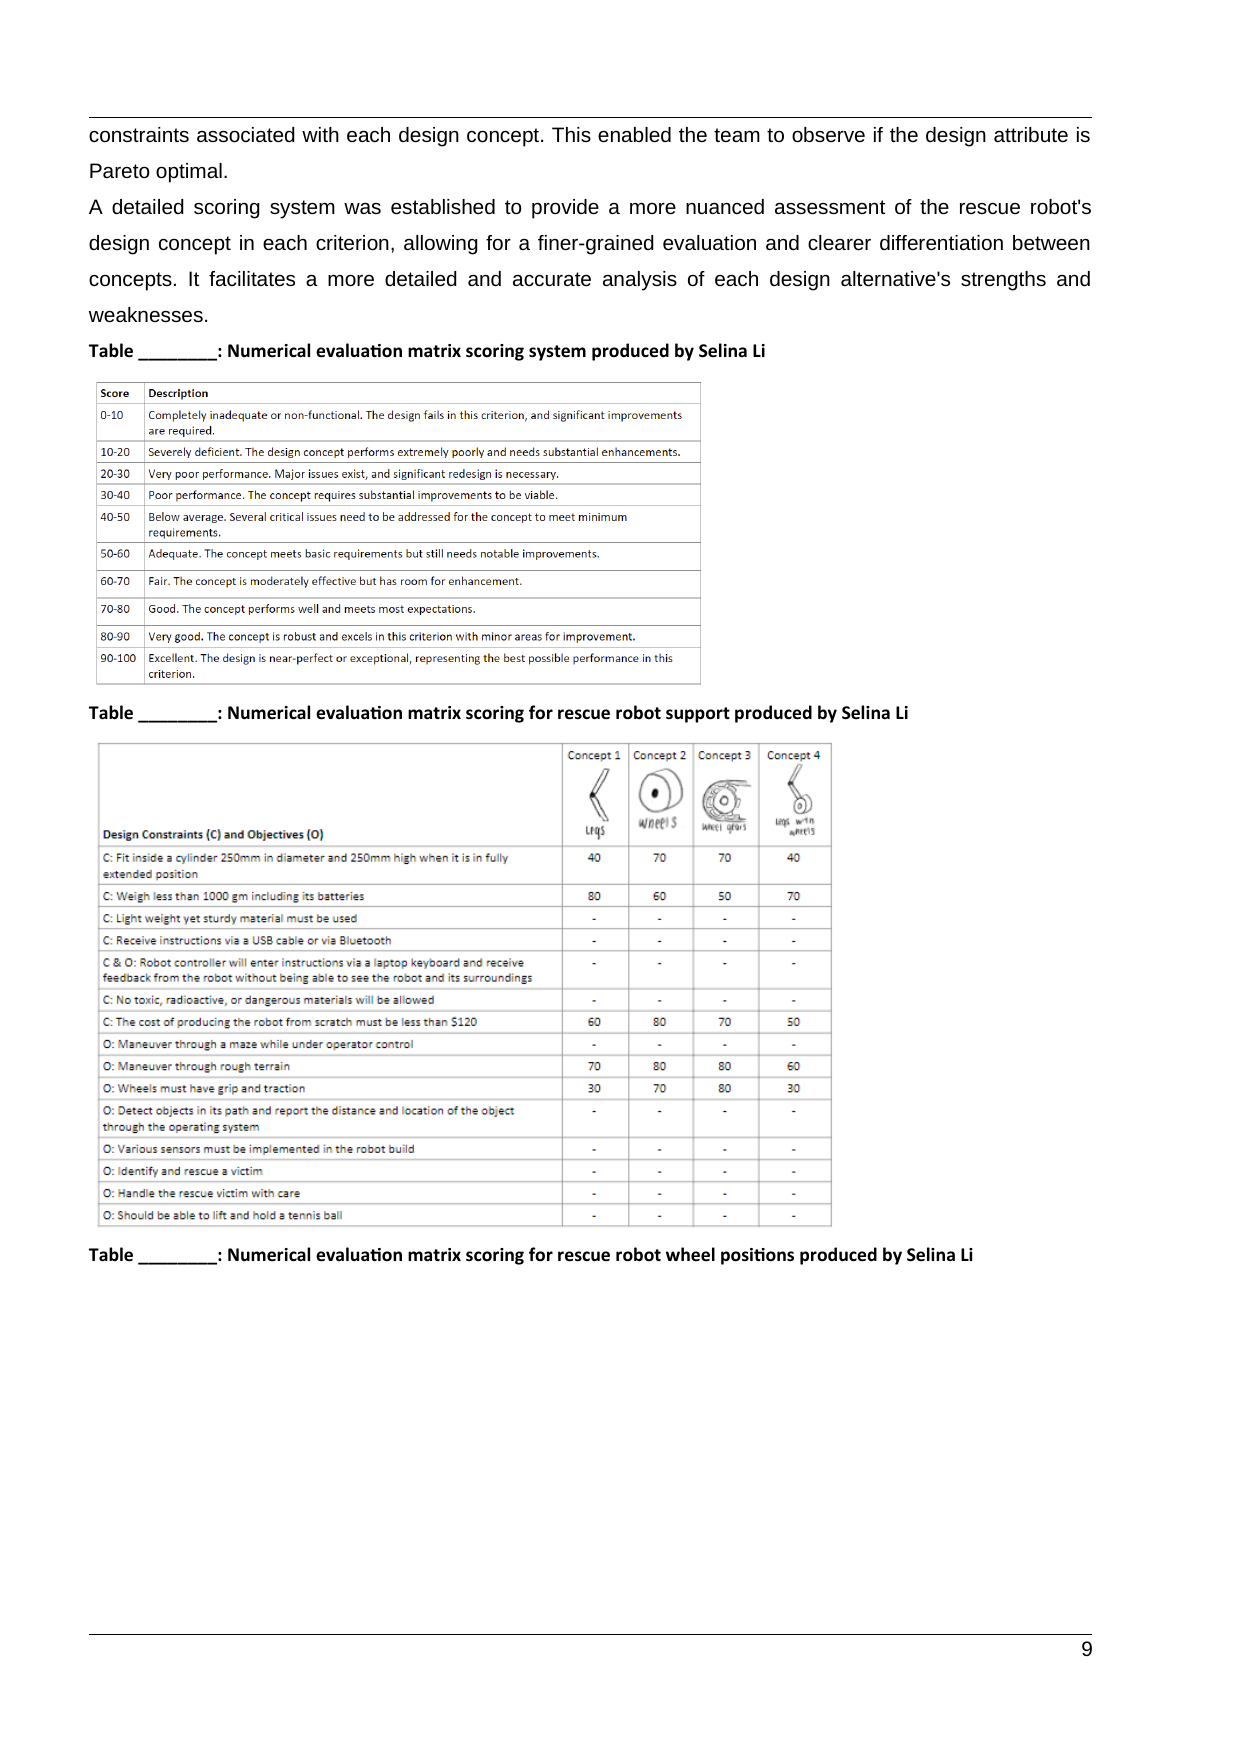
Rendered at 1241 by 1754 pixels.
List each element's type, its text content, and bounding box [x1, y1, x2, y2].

text Table ________: Numerical evaluation matrix scoring for rescue robot support produced by Selina Li [89, 700, 1092, 724]
picture [88, 374, 706, 689]
text Table ________: Numerical evaluation matrix scoring system produced by Selina Li [89, 338, 1092, 362]
picture [88, 736, 839, 1231]
text Table ________: Numerical evaluation matrix scoring for rescue robot wheel positions produced by Selina Li [89, 1242, 1092, 1266]
text A detailed scoring system was established to provide a more nuanced assessment of the rescue robot's design concept in each criterion, allowing for a finer-grained evaluation and clearer differentiation between concepts. It facilitates a more detailed and accurate analysis of each design alternative's strengths and weaknesses. [89, 194, 1092, 326]
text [89, 123, 1092, 183]
